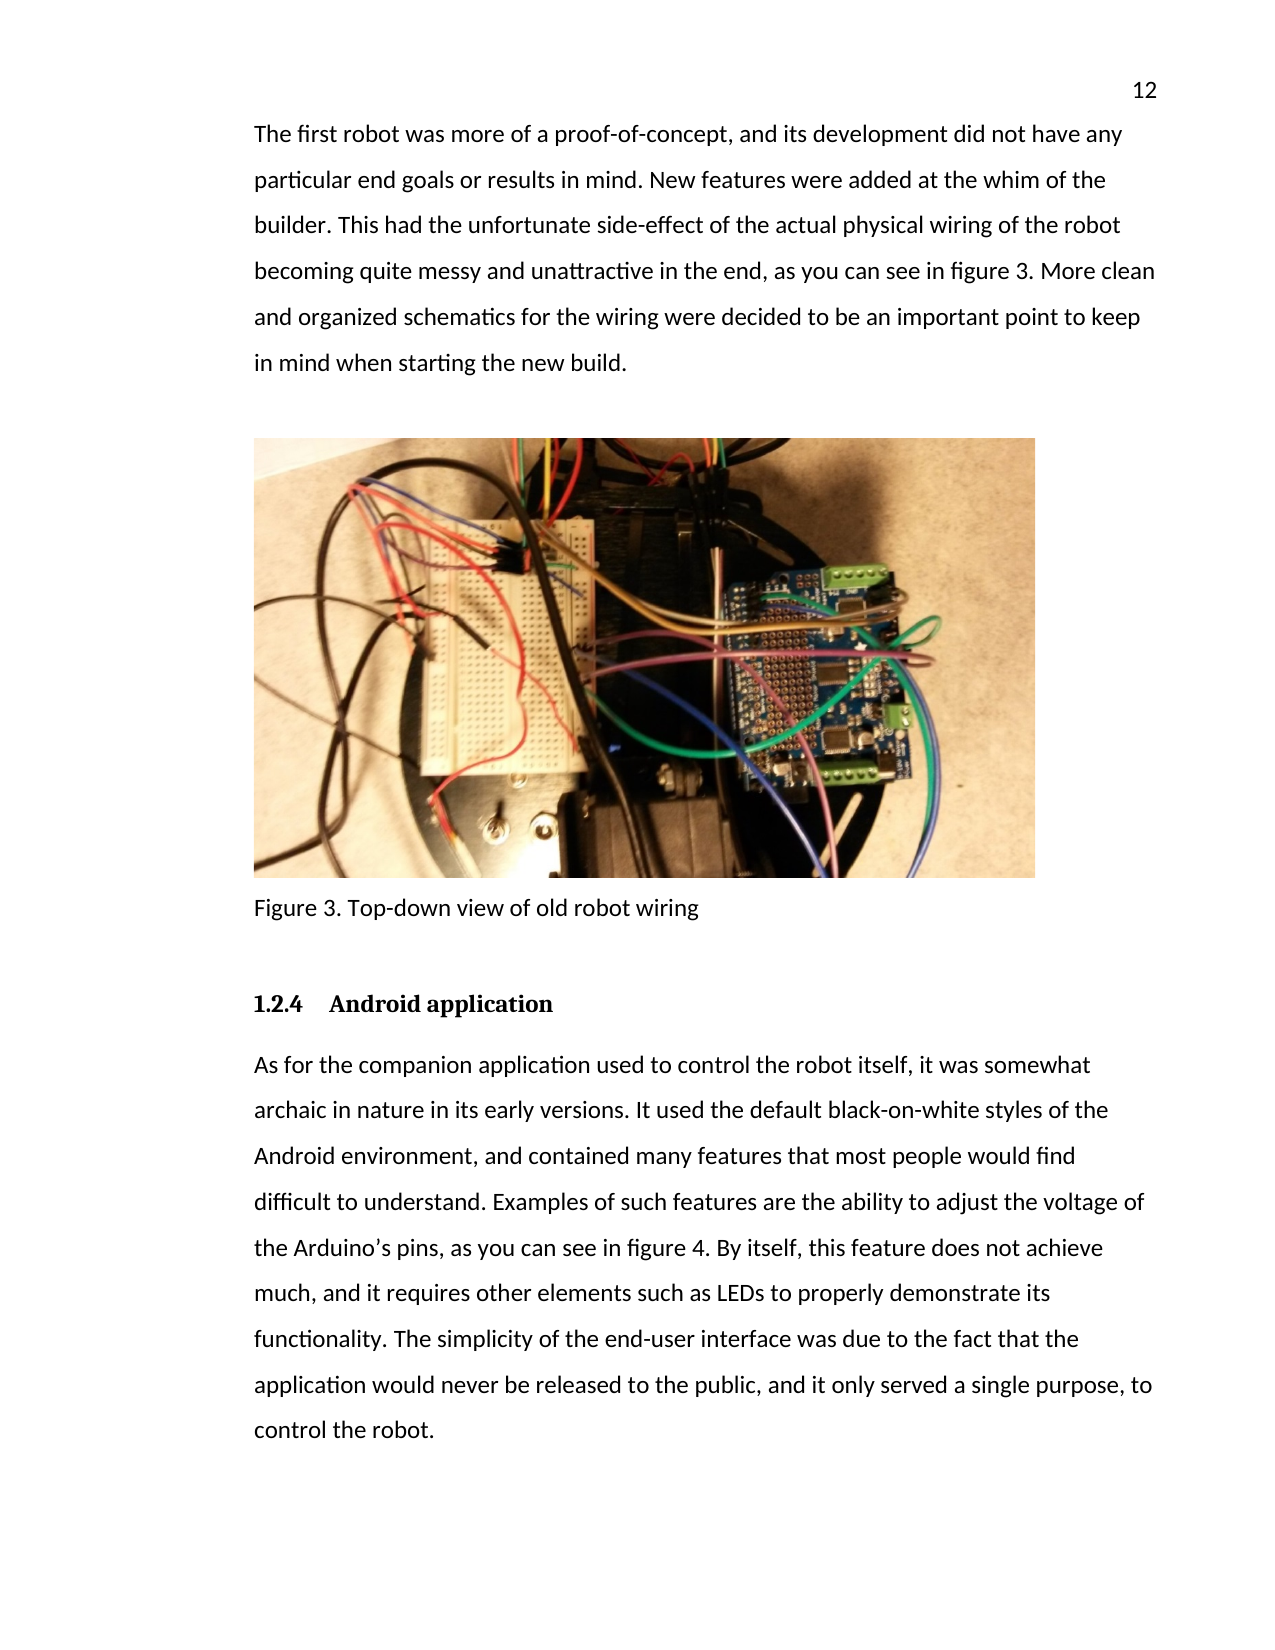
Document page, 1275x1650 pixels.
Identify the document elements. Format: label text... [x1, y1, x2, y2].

subtitle Android application [254, 989, 1157, 1018]
text The first robot was more of a proof-of-concept, and its development did not have any particular end goals or results in mind. New features were added at the whim of the builder. This had the unfortunate side-effect of the actual physical wiring of the robot becoming quite messy and unattractive in the end, as you can see in figure 3. More clean and organized schematics for the wiring were decided to be an important point to keep in mind when starting the new build. [254, 118, 1157, 377]
text As for the companion application used to control the robot itself, it was somewhat archaic in nature in its early versions. It used the default black-on-white styles of the Android environment, and contained many features that most people would find difficult to understand. Examples of such features are the ability to adjust the voltage of the Arduino’s pins, as you can see in figure 4. By itself, this feature does not achieve much, and it requires other elements such as LEDs to properly demonstrate its functionality. The simplicity of the end-user interface was due to the fact that the application would never be released to the public, and it only served a single purpose, to control the robot. [254, 1049, 1157, 1445]
picture [253, 438, 1035, 878]
text Figure 3. Top-down view of old robot wiring [254, 892, 1157, 923]
